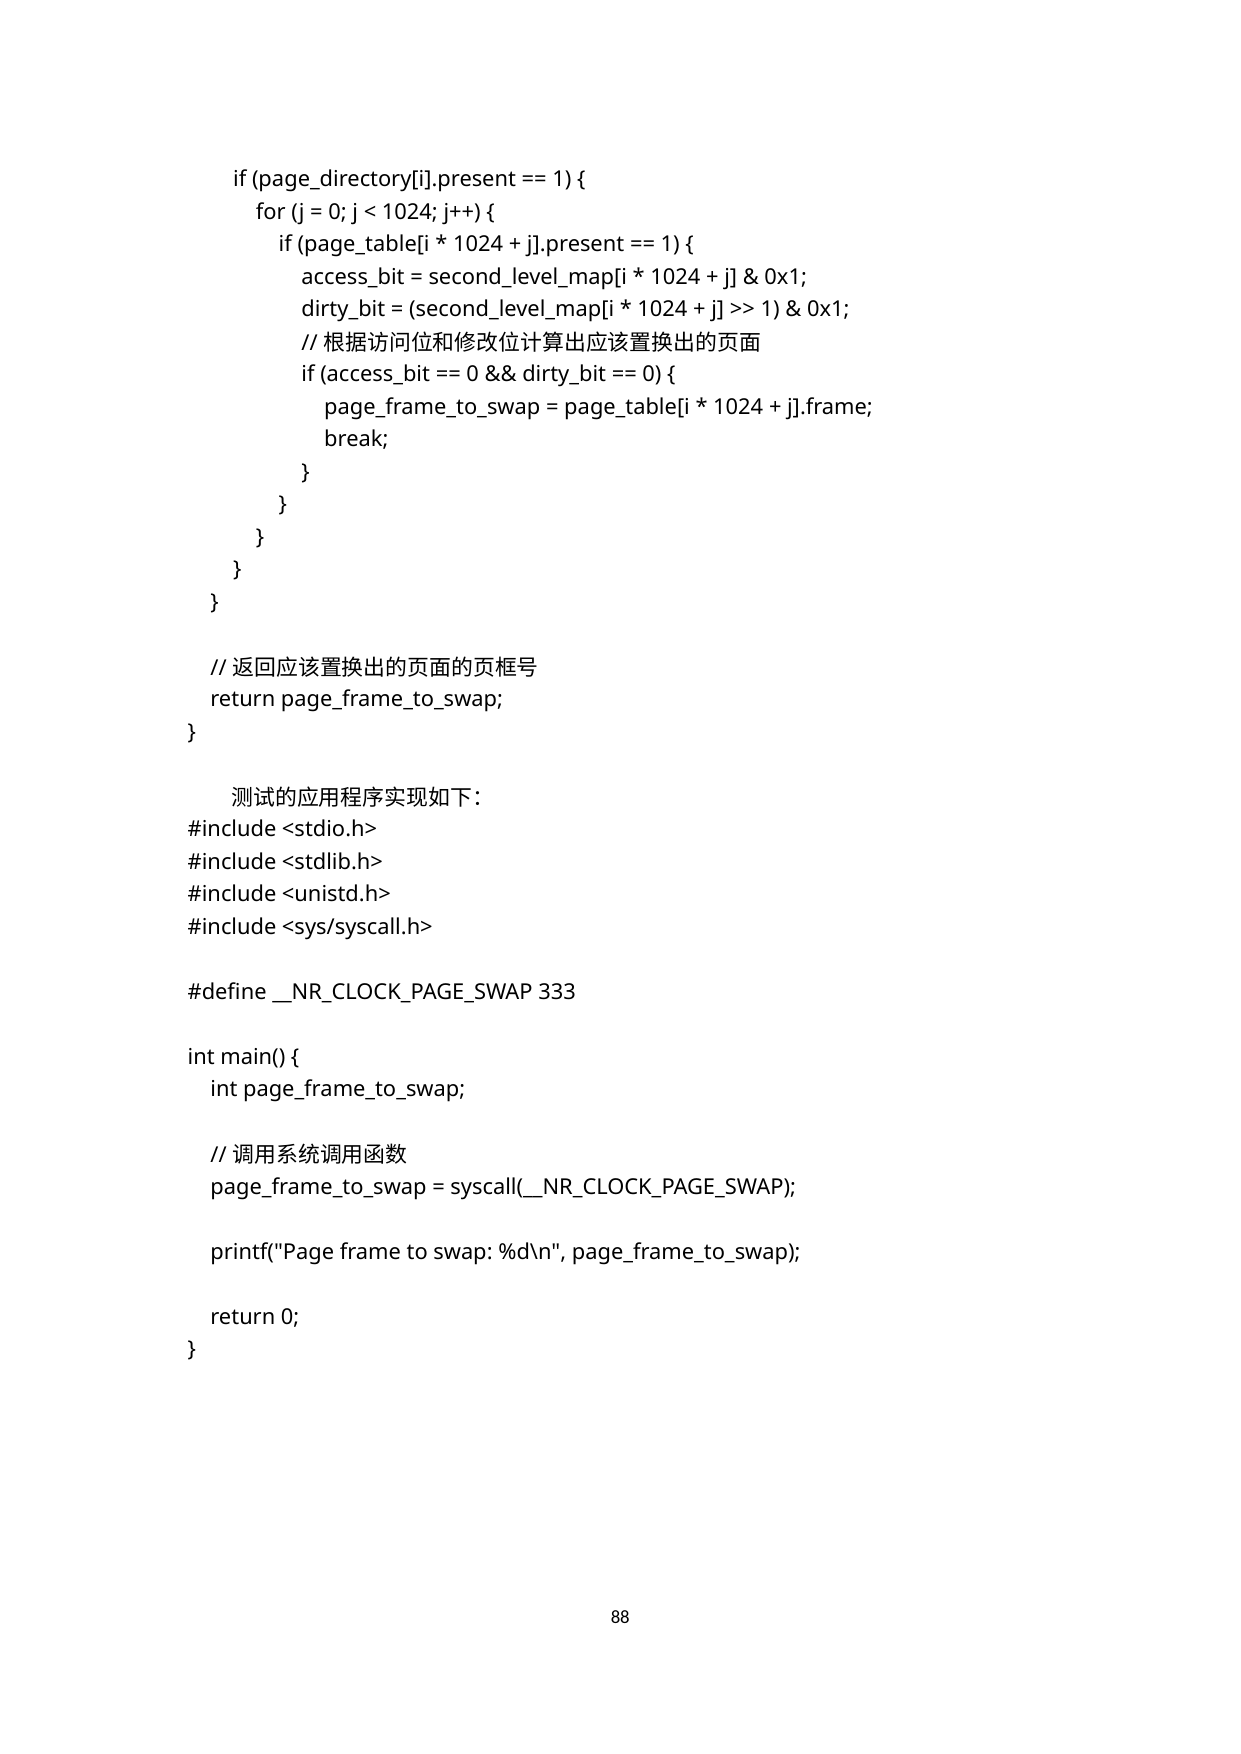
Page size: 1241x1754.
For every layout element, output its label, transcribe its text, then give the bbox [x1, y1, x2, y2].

text for (j = 0; j < 1024; j++) { [187, 194, 1053, 227]
text } [187, 454, 1053, 487]
text // 返回应该置换出的页面的页框号 [187, 649, 1053, 682]
text if (page_table[i * 1024 + j].present == 1) { [187, 227, 1053, 259]
text if (access_bit == 0 && dirty_bit == 0) { [187, 357, 1053, 389]
text } [187, 714, 1053, 747]
text } [187, 519, 1053, 552]
text // 根据访问位和修改位计算出应该置换出的页面 [187, 324, 1053, 357]
text return 0; [187, 1299, 1053, 1332]
text int main() { [187, 1039, 1053, 1072]
text printf("Page frame to swap: %d\n", page_frame_to_swap); [187, 1234, 1053, 1267]
text #include <stdio.h> [187, 812, 1053, 844]
text dirty_bit = (second_level_map[i * 1024 + j] >> 1) & 0x1; [187, 292, 1053, 324]
text break; [187, 422, 1053, 454]
text 测试的应用程序实现如下： [187, 779, 1053, 812]
text #define __NR_CLOCK_PAGE_SWAP 333 [187, 974, 1053, 1007]
text page_frame_to_swap = syscall(__NR_CLOCK_PAGE_SWAP); [187, 1169, 1053, 1202]
text } [187, 584, 1053, 617]
text if (page_directory[i].present == 1) { [187, 162, 1053, 194]
text } [187, 1332, 1053, 1364]
text page_frame_to_swap = page_table[i * 1024 + j].frame; [187, 389, 1053, 422]
text } [187, 487, 1053, 519]
text return page_frame_to_swap; [187, 682, 1053, 714]
text #include <unistd.h> [187, 877, 1053, 909]
text #include <stdlib.h> [187, 844, 1053, 877]
text // 调用系统调用函数 [187, 1137, 1053, 1169]
text int page_frame_to_swap; [187, 1072, 1053, 1104]
text } [187, 552, 1053, 584]
text #include <sys/syscall.h> [187, 909, 1053, 942]
text access_bit = second_level_map[i * 1024 + j] & 0x1; [187, 259, 1053, 292]
